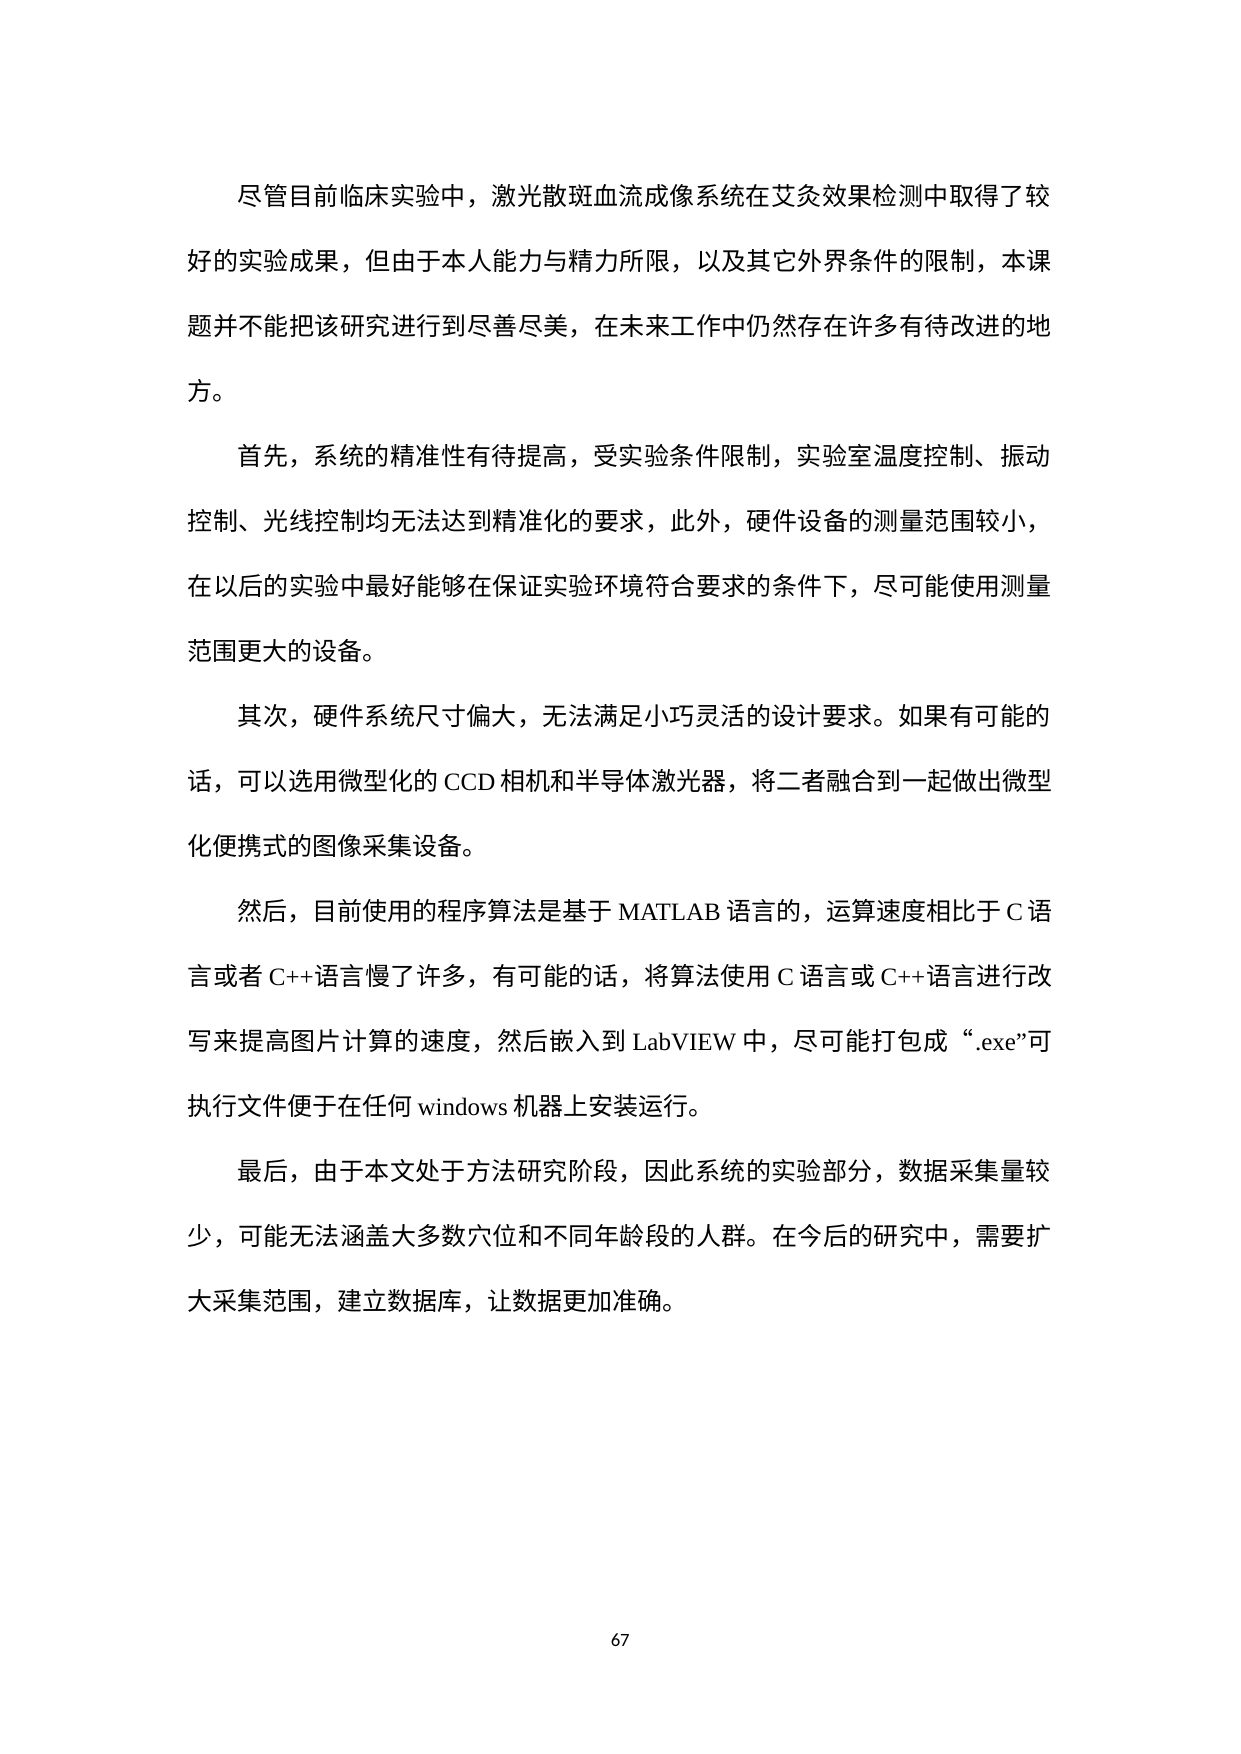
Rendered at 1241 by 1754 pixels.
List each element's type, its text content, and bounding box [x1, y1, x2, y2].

text 首先，系统的精准性有待提高，受实验条件限制，实验室温度控制、振动控制、光线控制均无法达到精准化的要求，此外，硬件设备的测量范围较小，在以后的实验中最好能够在保证实验环境符合要求的条件下，尽可能使用测量范围更大的设备。 [187, 422, 1053, 682]
text 最后，由于本文处于方法研究阶段，因此系统的实验部分，数据采集量较少，可能无法涵盖大多数穴位和不同年龄段的人群。在今后的研究中，需要扩大采集范围，建立数据库，让数据更加准确。 [187, 1137, 1053, 1332]
text 其次，硬件系统尺寸偏大，无法满足小巧灵活的设计要求。如果有可能的话，可以选用微型化的CCD相机和半导体激光器，将二者融合到一起做出微型化便携式的图像采集设备。 [187, 682, 1053, 877]
text 尽管目前临床实验中，激光散斑血流成像系统在艾灸效果检测中取得了较好的实验成果，但由于本人能力与精力所限，以及其它外界条件的限制，本课题并不能把该研究进行到尽善尽美，在未来工作中仍然存在许多有待改进的地方。 [187, 162, 1053, 422]
text 然后，目前使用的程序算法是基于MATLAB语言的，运算速度相比于C语言或者C++语言慢了许多，有可能的话，将算法使用C语言或C++语言进行改写来提高图片计算的速度，然后嵌入到LabVIEW中，尽可能打包成“.exe”可执行文件便于在任何windows机器上安装运行。 [187, 877, 1053, 1137]
